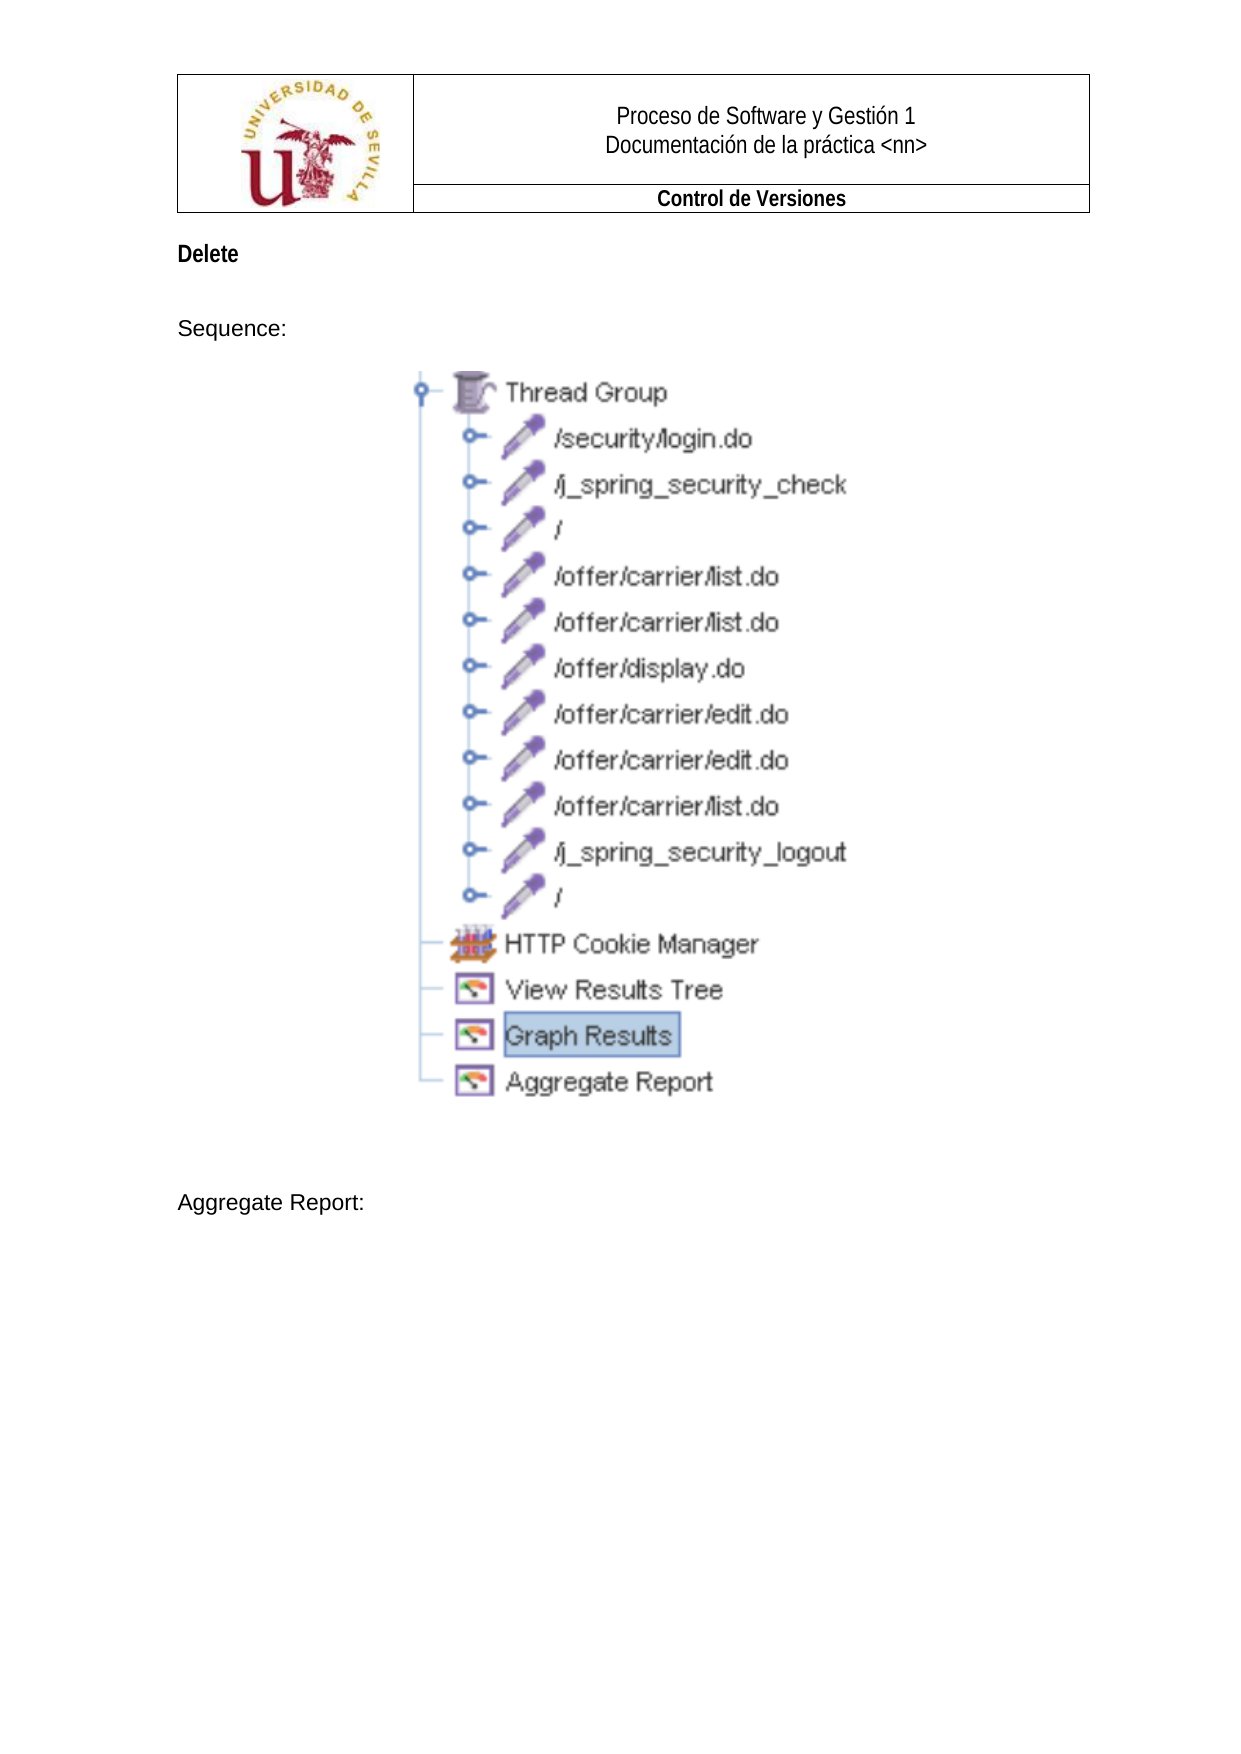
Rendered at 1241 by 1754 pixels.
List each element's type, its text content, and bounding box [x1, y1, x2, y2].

subtitle Delete [177, 239, 1063, 268]
text Aggregate Report: [177, 1189, 1063, 1215]
picture [406, 371, 863, 1103]
picture [240, 79, 381, 208]
text Sequence: [177, 315, 1063, 342]
